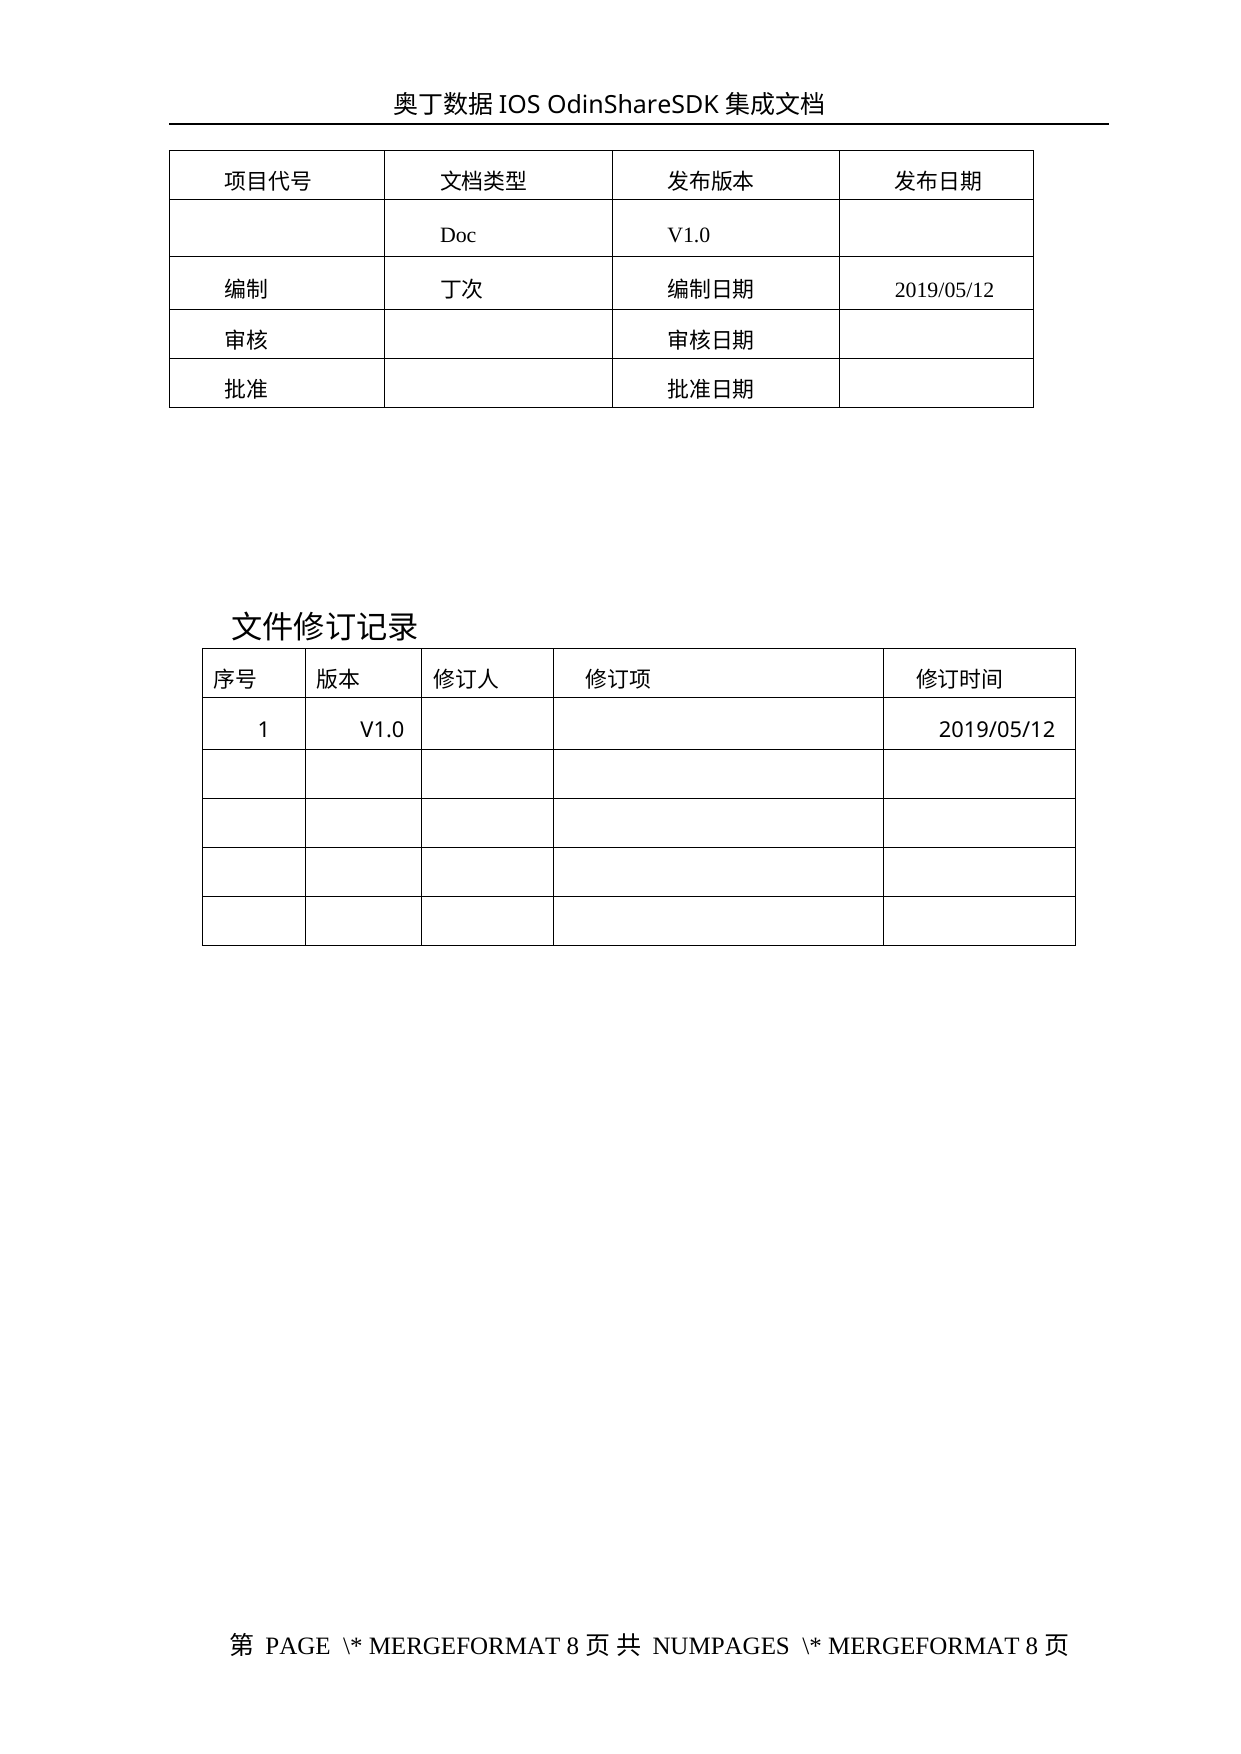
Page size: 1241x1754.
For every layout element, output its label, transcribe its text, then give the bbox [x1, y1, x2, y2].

table_header 序号 [203, 649, 305, 697]
table_cell [840, 200, 1033, 256]
table_cell V1.0 [613, 200, 839, 256]
table_cell 批准 [170, 359, 384, 407]
table_cell 丁次 [385, 257, 612, 309]
table_header 发布日期 [840, 151, 1033, 199]
table_header 修订时间 [884, 649, 1075, 697]
table_cell [203, 799, 305, 847]
table_cell 审核日期 [613, 310, 839, 358]
table_cell [422, 750, 553, 798]
table_cell 1 [203, 698, 305, 749]
table_cell 审核 [170, 310, 384, 358]
text 文件修订记录 [169, 600, 1109, 648]
table_cell [203, 897, 305, 945]
table_cell [840, 310, 1033, 358]
table_cell [306, 799, 421, 847]
table_cell [385, 310, 612, 358]
table_cell [385, 359, 612, 407]
table_cell [203, 848, 305, 896]
table_cell [422, 698, 553, 749]
table_cell [422, 799, 553, 847]
table_cell Doc [385, 200, 612, 256]
table_cell [884, 897, 1075, 945]
table_cell [554, 897, 883, 945]
table_cell [203, 750, 305, 798]
table_cell [422, 897, 553, 945]
table_cell [884, 750, 1075, 798]
table_cell [422, 848, 553, 896]
table_cell [884, 799, 1075, 847]
table_header 文档类型 [385, 151, 612, 199]
table_cell [554, 848, 883, 896]
table_cell 2019/05/12 [884, 698, 1075, 749]
table_cell [884, 848, 1075, 896]
table_cell [170, 200, 384, 256]
table_header 修订项 [554, 649, 883, 697]
table_cell [554, 698, 883, 749]
table_cell V1.0 [306, 698, 421, 749]
table_cell [306, 750, 421, 798]
table_cell [554, 750, 883, 798]
table_cell [554, 799, 883, 847]
table_cell [306, 848, 421, 896]
table_cell 编制 [170, 257, 384, 309]
table_cell 编制日期 [613, 257, 839, 309]
table_cell 批准日期 [613, 359, 839, 407]
table_header 发布版本 [613, 151, 839, 199]
table_cell 2019/05/12 [840, 257, 1033, 309]
table_header 版本 [306, 649, 421, 697]
table_header 修订人 [422, 649, 553, 697]
table_cell [840, 359, 1033, 407]
table_header 项目代号 [170, 151, 384, 199]
table_cell [306, 897, 421, 945]
